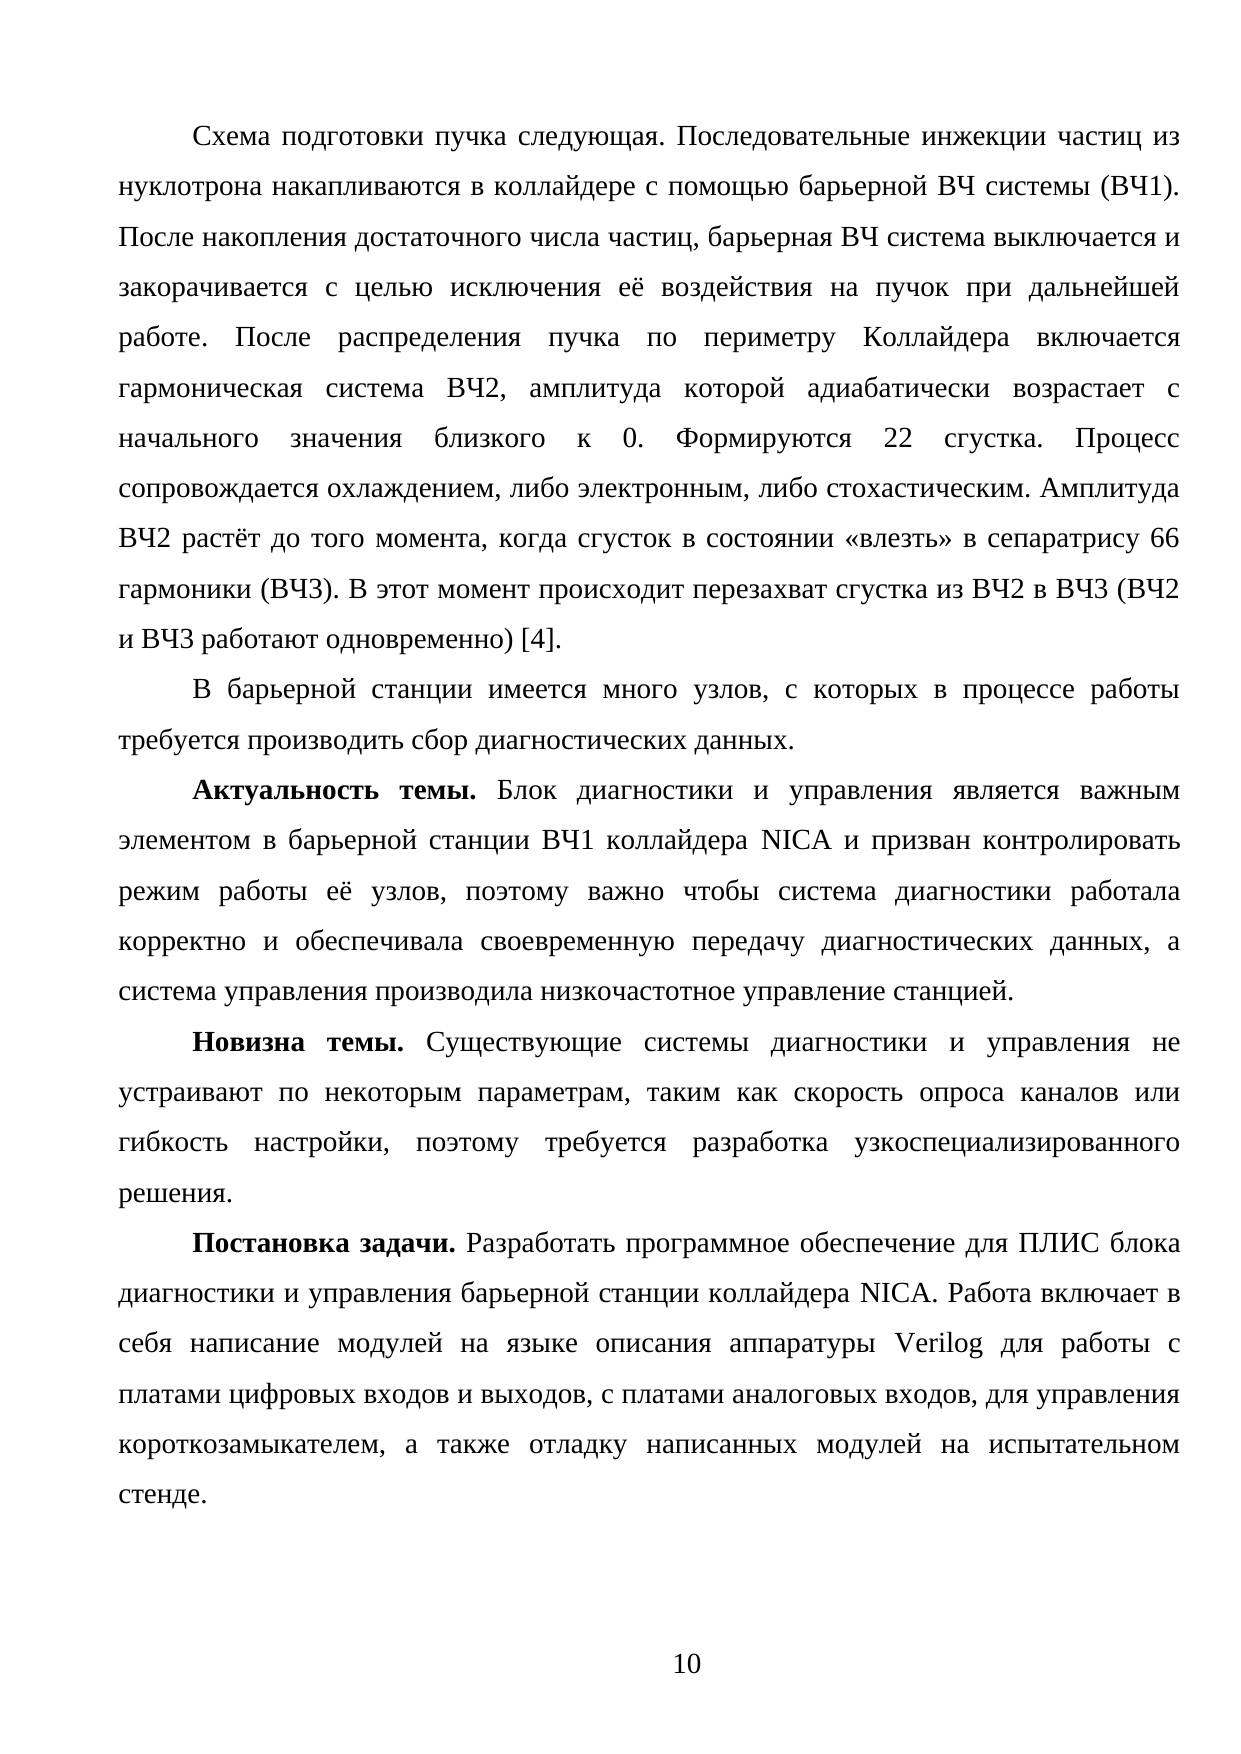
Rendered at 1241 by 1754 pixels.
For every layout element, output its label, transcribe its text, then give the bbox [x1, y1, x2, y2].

text Схема подготовки пучка следующая. Последовательные инжекции частиц из нуклотрона накапливаются в коллайдере с помощью барьерной ВЧ системы (ВЧ1). После накопления достаточного числа частиц, барьерная ВЧ система выключается и закорачивается с целью исключения её воздействия на пучок при дальнейшей работе. После распределения пучка по периметру Коллайдера включается гармоническая система ВЧ2, амплитуда которой адиабатически возрастает с начального значения близкого к 0. Формируются 22 сгустка. Процесс сопровождается охлаждением, либо электронным, либо стохастическим. Амплитуда ВЧ2 растёт до того момента, когда сгусток в состоянии «влезть» в сепаратрису 66 гармоники (ВЧ3). В этот момент происходит перезахват сгустка из ВЧ2 в ВЧ3 (ВЧ2 и ВЧ3 работают одновременно) [4]. [118, 118, 1181, 655]
text В барьерной станции имеется много узлов, с которых в процессе работы требуется производить сбор диагностических данных. [118, 672, 1181, 755]
text Постановка задачи. Разработать программное обеспечение для ПЛИС блока диагностики и управления барьерной станции коллайдера NICA. Работа включает в себя написание модулей на языке описания аппаратуры Verilog для работы с платами цифровых входов и выходов, с платами аналоговых входов, для управления короткозамыкателем, а также отладку написанных модулей на испытательном стенде. [118, 1225, 1181, 1510]
text Актуальность темы. Блок диагностики и управления является важным элементом в барьерной станции ВЧ1 коллайдера NICA и призван контролировать режим работы её узлов, поэтому важно чтобы система диагностики работала корректно и обеспечивала своевременную передачу диагностических данных, а система управления производила низкочастотное управление станцией. [118, 772, 1181, 1007]
text Новизна темы. Существующие системы диагностики и управления не устраивают по некоторым параметрам, таким как скорость опроса каналов или гибкость настройки, поэтому требуется разработка узкоспециализированного решения. [118, 1024, 1181, 1208]
